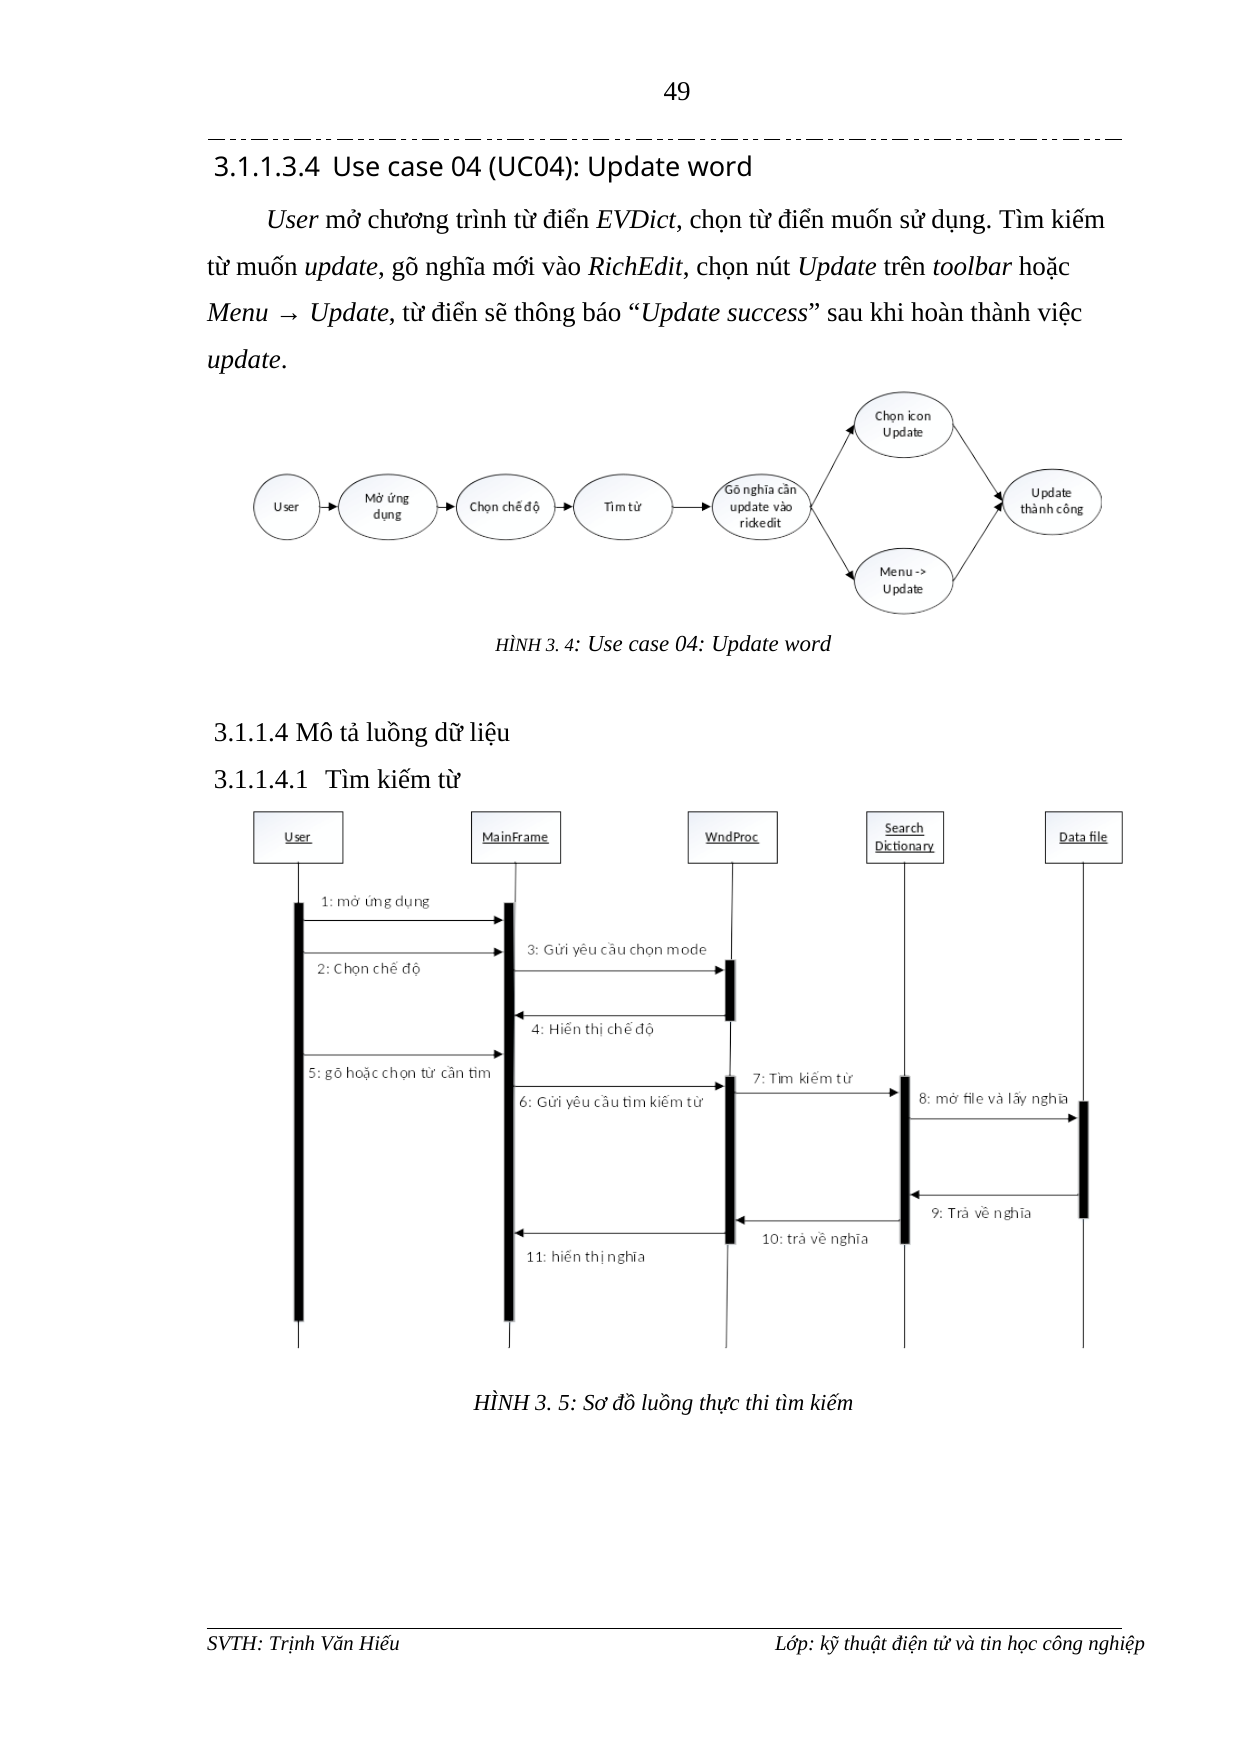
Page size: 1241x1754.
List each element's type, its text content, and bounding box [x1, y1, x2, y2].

list Tìm kiếm từ [214, 763, 1122, 794]
text HÌNH 3. 4: Use case 04: Update word [207, 630, 1122, 657]
list User mở chương trình từ điển EVDict, chọn từ điển muốn sử dụng. Tìm kiếm từ muốn update, gõ nghĩa mới vào RichEdit, chọn nút Update trên toolbar hoặc Menu → Update, từ điển sẽ thông báo “Update success” sau khi hoàn thành việc update. [207, 203, 1122, 374]
text HÌNH 3. 5: Sơ đồ luồng thực thi tìm kiếm [207, 1389, 1122, 1415]
list Mô tả luồng dữ liệu [214, 716, 1122, 747]
list Use case 04 (UC04): Update word [214, 148, 1122, 184]
